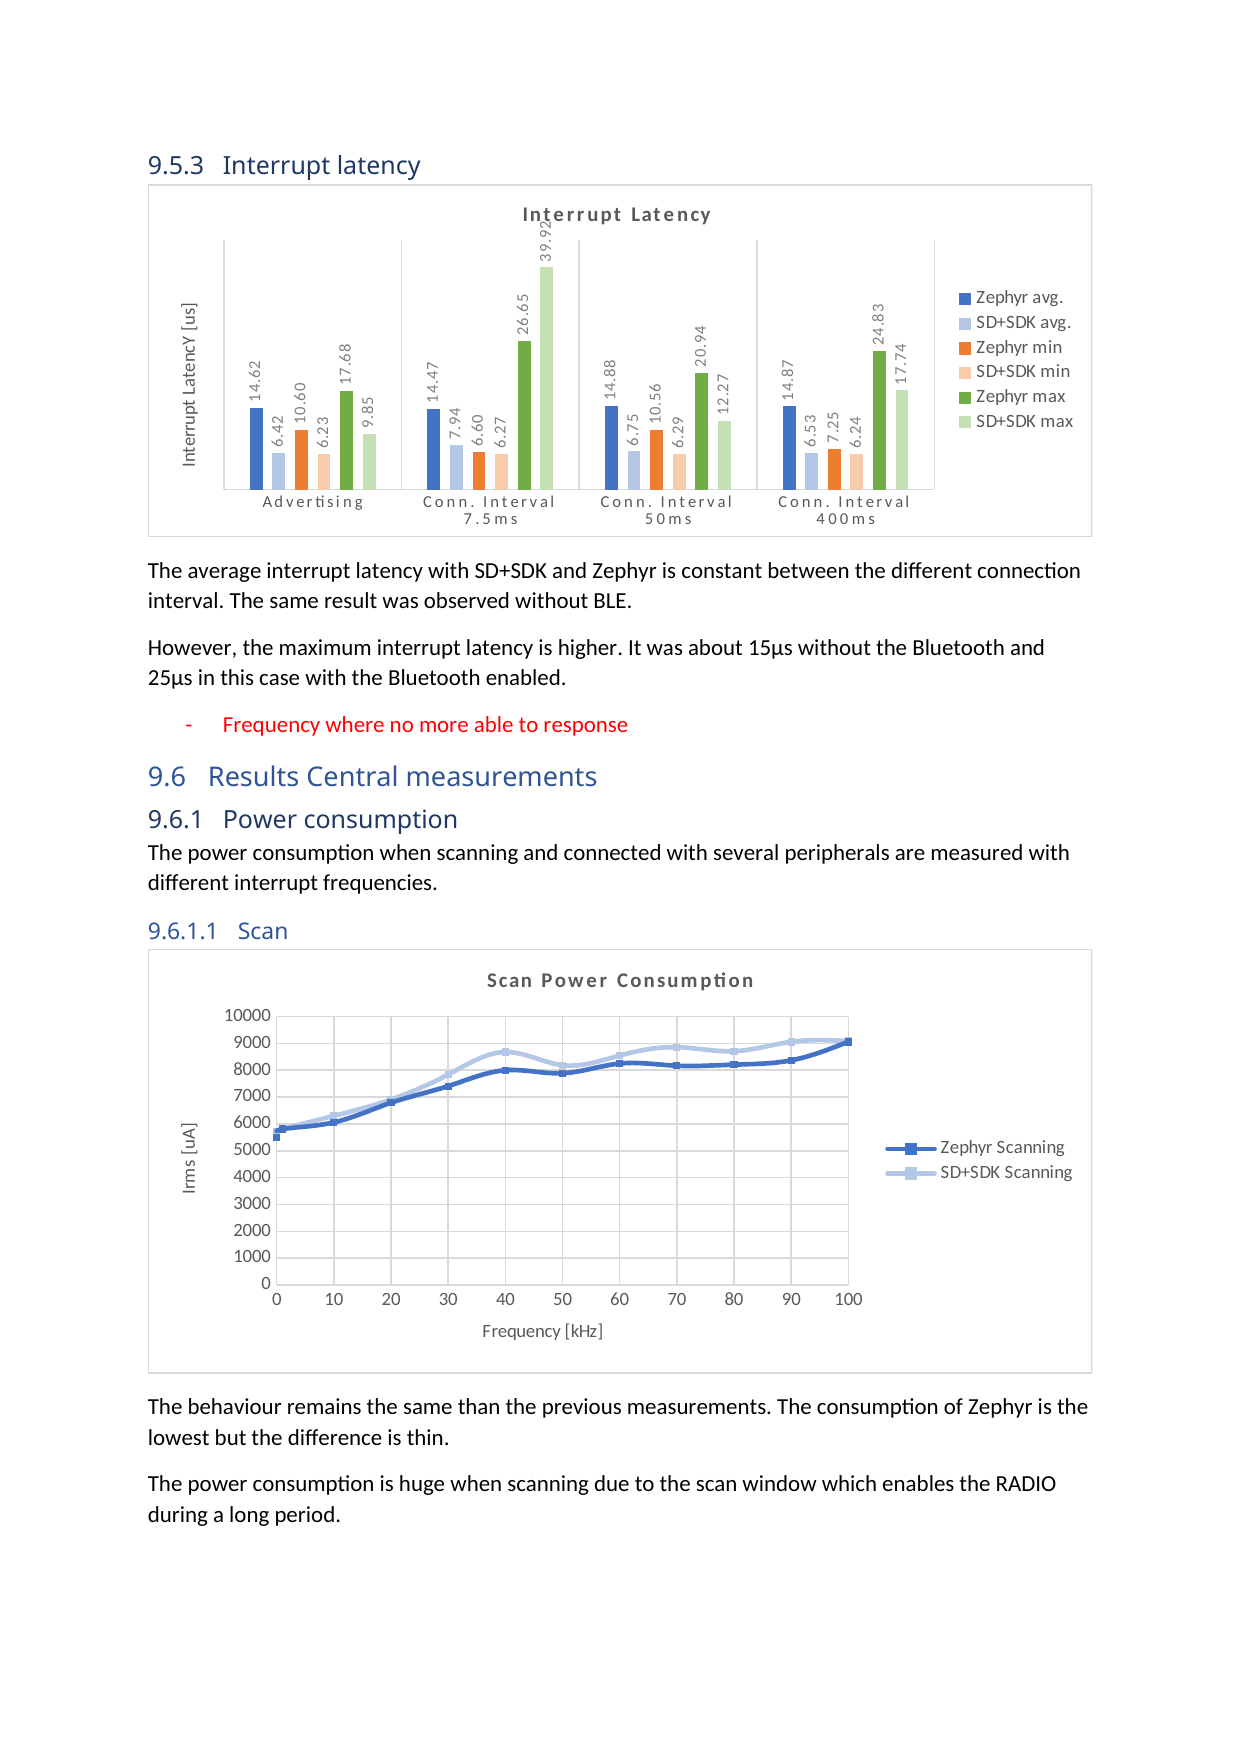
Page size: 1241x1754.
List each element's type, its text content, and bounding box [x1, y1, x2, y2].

text The behaviour remains the same than the previous measurements. The consumption of Zephyr is the lowest but the difference is thin. [148, 1392, 1093, 1451]
list Frequency where no more able to response [185, 710, 1093, 738]
subtitle Results Central measurements [148, 757, 1093, 794]
text The power consumption is huge when scanning due to the scan window which enables the RADIO during a long period. [148, 1469, 1093, 1528]
text The power consumption when scanning and connected with several peripherals are measured with different interrupt frequencies. [148, 838, 1093, 896]
subtitle Scan [148, 915, 1093, 946]
text However, the maximum interrupt latency is higher. It was about 15µs without the Bluetooth and 25µs in this case with the Bluetooth enabled. [148, 633, 1093, 692]
subtitle Interrupt latency [148, 148, 1093, 182]
text The average interrupt latency with SD+SDK and Zephyr is constant between the different connection interval. The same result was observed without BLE. [148, 556, 1093, 614]
subtitle Power consumption [148, 801, 1093, 835]
